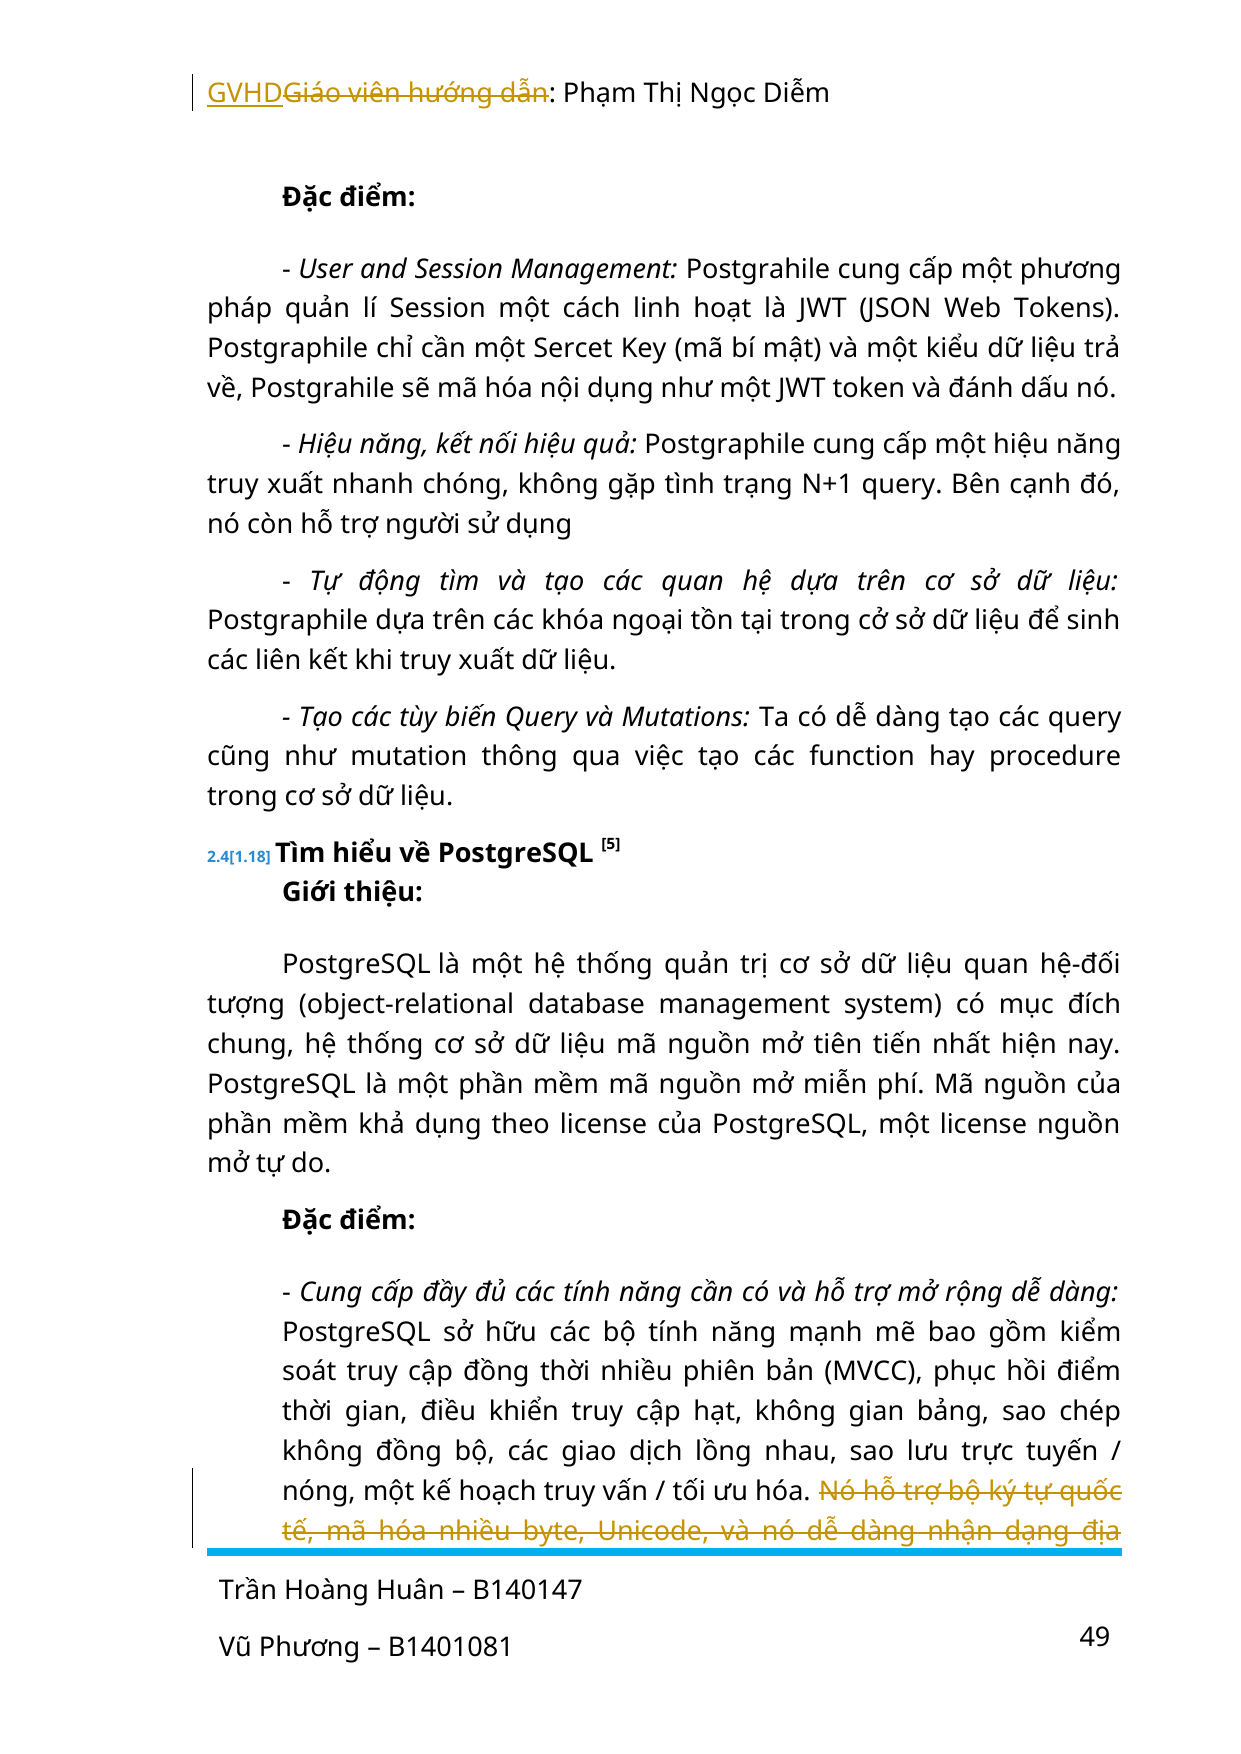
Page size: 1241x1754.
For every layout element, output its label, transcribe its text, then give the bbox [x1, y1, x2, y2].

text PostgreSQL là một hệ thống quản trị cơ sở dữ liệu quan hệ-đối tượng (object-relational database management system) có mục đích chung, hệ thống cơ sở dữ liệu mã nguồn mở tiên tiến nhất hiện nay. PostgreSQL là một phần mềm mã nguồn mở miễn phí. Mã nguồn của phần mềm khả dụng theo license của PostgreSQL, một license nguồn mở tự do. [207, 945, 1122, 985]
text - Hiệu năng, kết nối hiệu quả: Postgraphile cung cấp một hiệu năng truy xuất nhanh chóng, không gặp tình trạng N+1 query. Bên cạnh đó, nó còn hỗ trợ người sử dụng [207, 425, 1122, 541]
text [282, 1272, 1122, 1548]
text Đặc điểm: [207, 177, 1122, 214]
text - Tự động tìm và tạo các quan hệ dựa trên cơ sở dữ liệu: Postgraphile dựa trên các khóa ngoại tồn tại trong cở sở dữ liệu để sinh các liên kết khi truy xuất dữ liệu. [207, 561, 1122, 677]
text - User and Session Management: Postgrahile cung cấp một phương pháp quản lí Session một cách linh hoạt là JWT (JSON Web Tokens). Postgraphile chỉ cần một Sercet Key (mã bí mật) và một kiểu dữ liệu trả về, Postgrahile sẽ mã hóa nội dụng như một JWT token và đánh dấu nó. [207, 249, 1122, 405]
text - Tạo các tùy biến Query và Mutations: Ta có dễ dàng tạo các query cũng như mutation thông qua việc tạo các function hay procedure trong cơ sở dữ liệu. [207, 697, 1122, 813]
text Giới thiệu: [207, 873, 1122, 910]
text Đặc điểm: [207, 1200, 1122, 1237]
subtitle Tìm hiểu về PostgreSQL [5] [207, 833, 1122, 870]
text PostgreSQL là một hệ thống quản trị cơ sở dữ liệu quan hệ-đối tượng (object-relational database management system) có mục đích chung, hệ thống cơ sở dữ liệu mã nguồn mở tiên tiến nhất hiện nay. PostgreSQL là một phần mềm mã nguồn mở miễn phí. Mã nguồn của phần mềm khả dụng theo license của PostgreSQL, một license nguồn mở tự do. [207, 1141, 1122, 1181]
